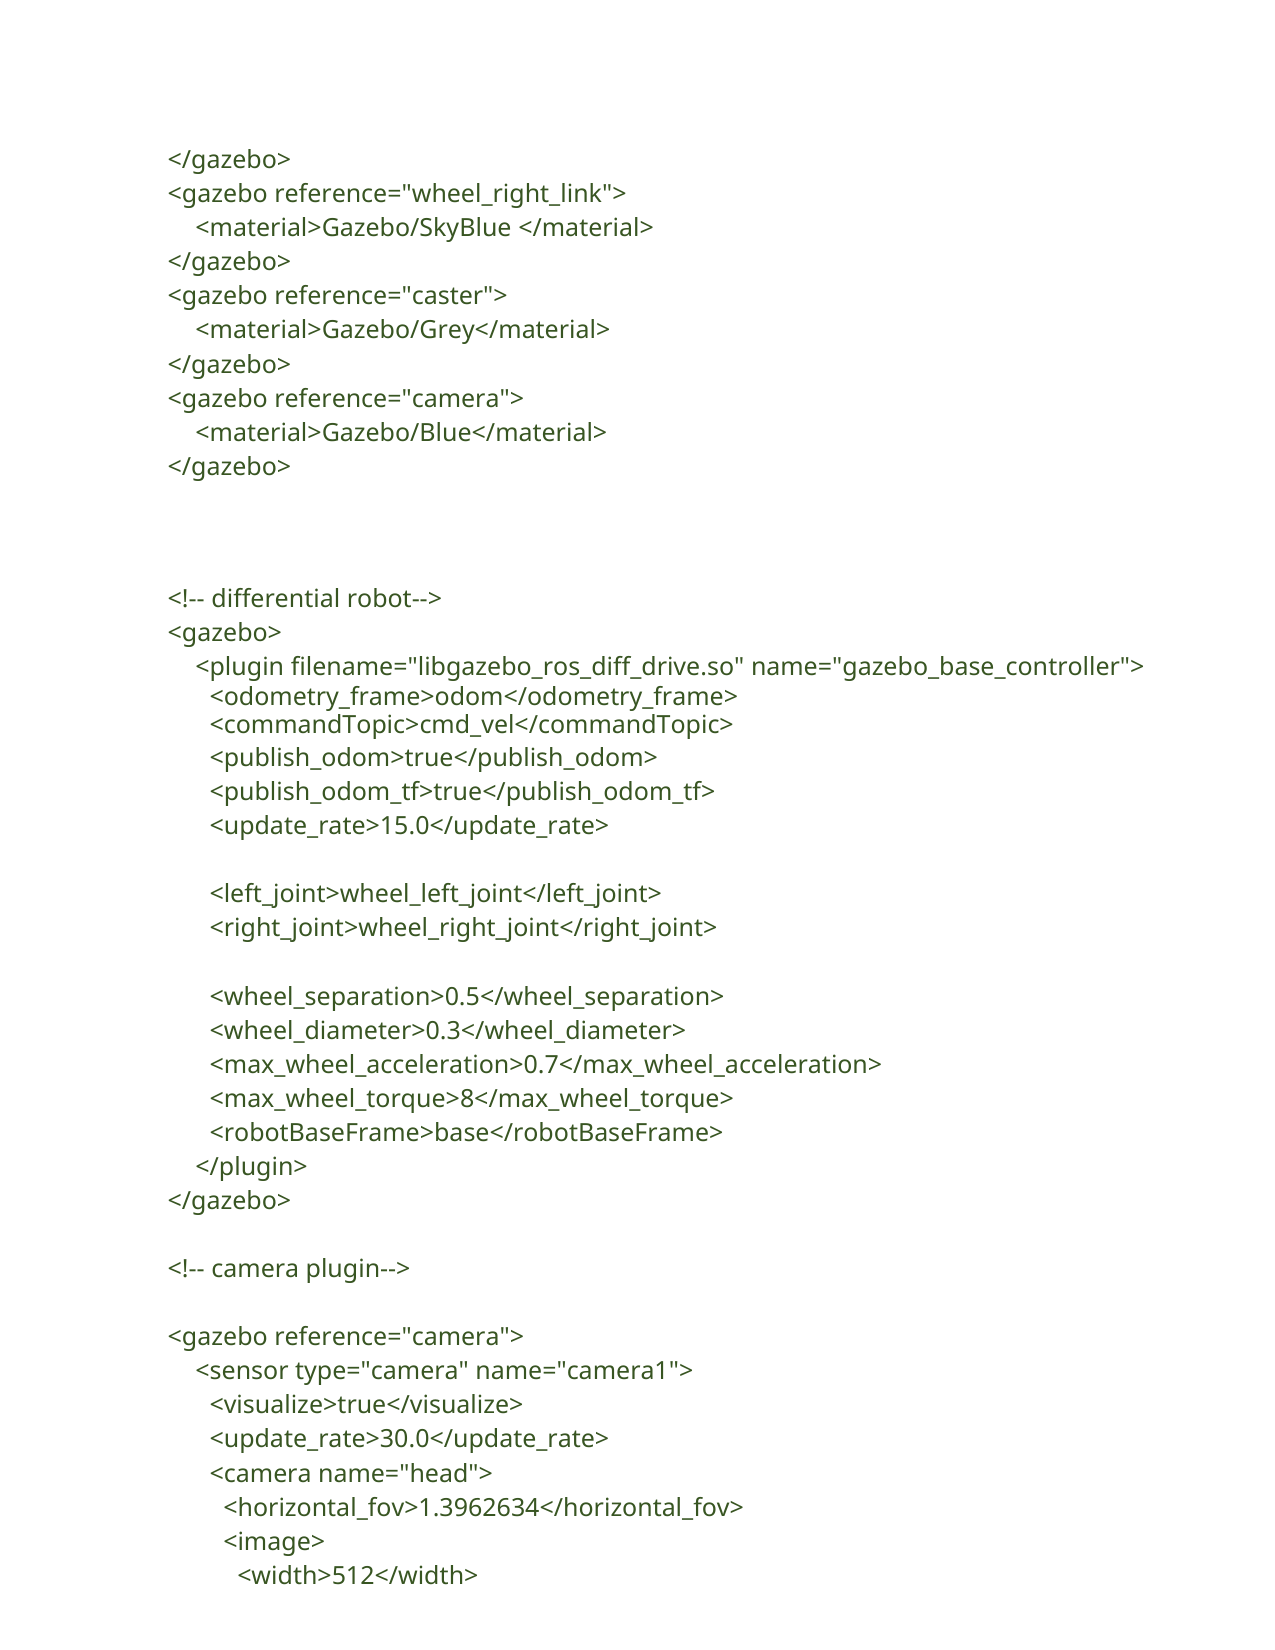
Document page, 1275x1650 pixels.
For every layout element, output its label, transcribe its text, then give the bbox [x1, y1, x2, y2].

text <max_wheel_acceleration>0.7</max_wheel_acceleration> [209, 1046, 1181, 1080]
text <publish_odom_tf>true</publish_odom_tf> [209, 774, 1181, 808]
text <sensor type="camera" name="camera1"> [195, 1353, 1181, 1387]
text <gazebo reference="wheel_right_link"> [167, 176, 1181, 210]
text <horizontal_fov>1.3962634</horizontal_fov> [223, 1489, 1181, 1523]
text <wheel_diameter>0.3</wheel_diameter> [209, 1012, 1181, 1046]
text <robotBaseFrame>base</robotBaseFrame> [209, 1114, 1181, 1148]
text <update_rate>30.0</update_rate> [209, 1421, 1181, 1455]
text <material>Gazebo/SkyBlue </material> [195, 210, 1181, 244]
text <material>Gazebo/Grey</material> [195, 312, 1181, 346]
text </gazebo> [167, 142, 1181, 176]
text <image> [223, 1523, 1181, 1557]
text <update_rate>15.0</update_rate> [209, 808, 1181, 842]
text <publish_odom>true</publish_odom> [209, 740, 1181, 774]
text <wheel_separation>0.5</wheel_separation> [209, 978, 1181, 1012]
text </plugin> [195, 1148, 1181, 1183]
text </gazebo> [167, 244, 1181, 278]
text <gazebo reference="camera"> [167, 380, 1181, 414]
text </gazebo> [167, 346, 1181, 380]
text <gazebo reference="caster"> [167, 278, 1181, 312]
text <material>Gazebo/Blue</material> [195, 414, 1181, 448]
text <camera name="head"> [209, 1455, 1181, 1489]
text <width>512</width> [237, 1557, 1181, 1591]
text <max_wheel_torque>8</max_wheel_torque> [209, 1080, 1181, 1114]
text <gazebo reference="camera"> [167, 1319, 1181, 1353]
text </gazebo> [167, 448, 1181, 482]
text <plugin filename="libgazebo_ros_diff_drive.so" name="gazebo_base_controller"> [195, 648, 1181, 682]
text <gazebo> [167, 614, 1181, 648]
text <left_joint>wheel_left_joint</left_joint> [209, 876, 1181, 910]
text <visualize>true</visualize> [209, 1387, 1181, 1421]
text <odometry_frame>odom</odometry_frame> [209, 682, 1181, 711]
text <right_joint>wheel_right_joint</right_joint> [209, 910, 1181, 944]
text <commandTopic>cmd_vel</commandTopic> [209, 711, 1181, 740]
text <!-- camera plugin--> [167, 1251, 1181, 1285]
text </gazebo> [167, 1183, 1181, 1217]
text <!-- differential robot--> [167, 580, 1181, 614]
